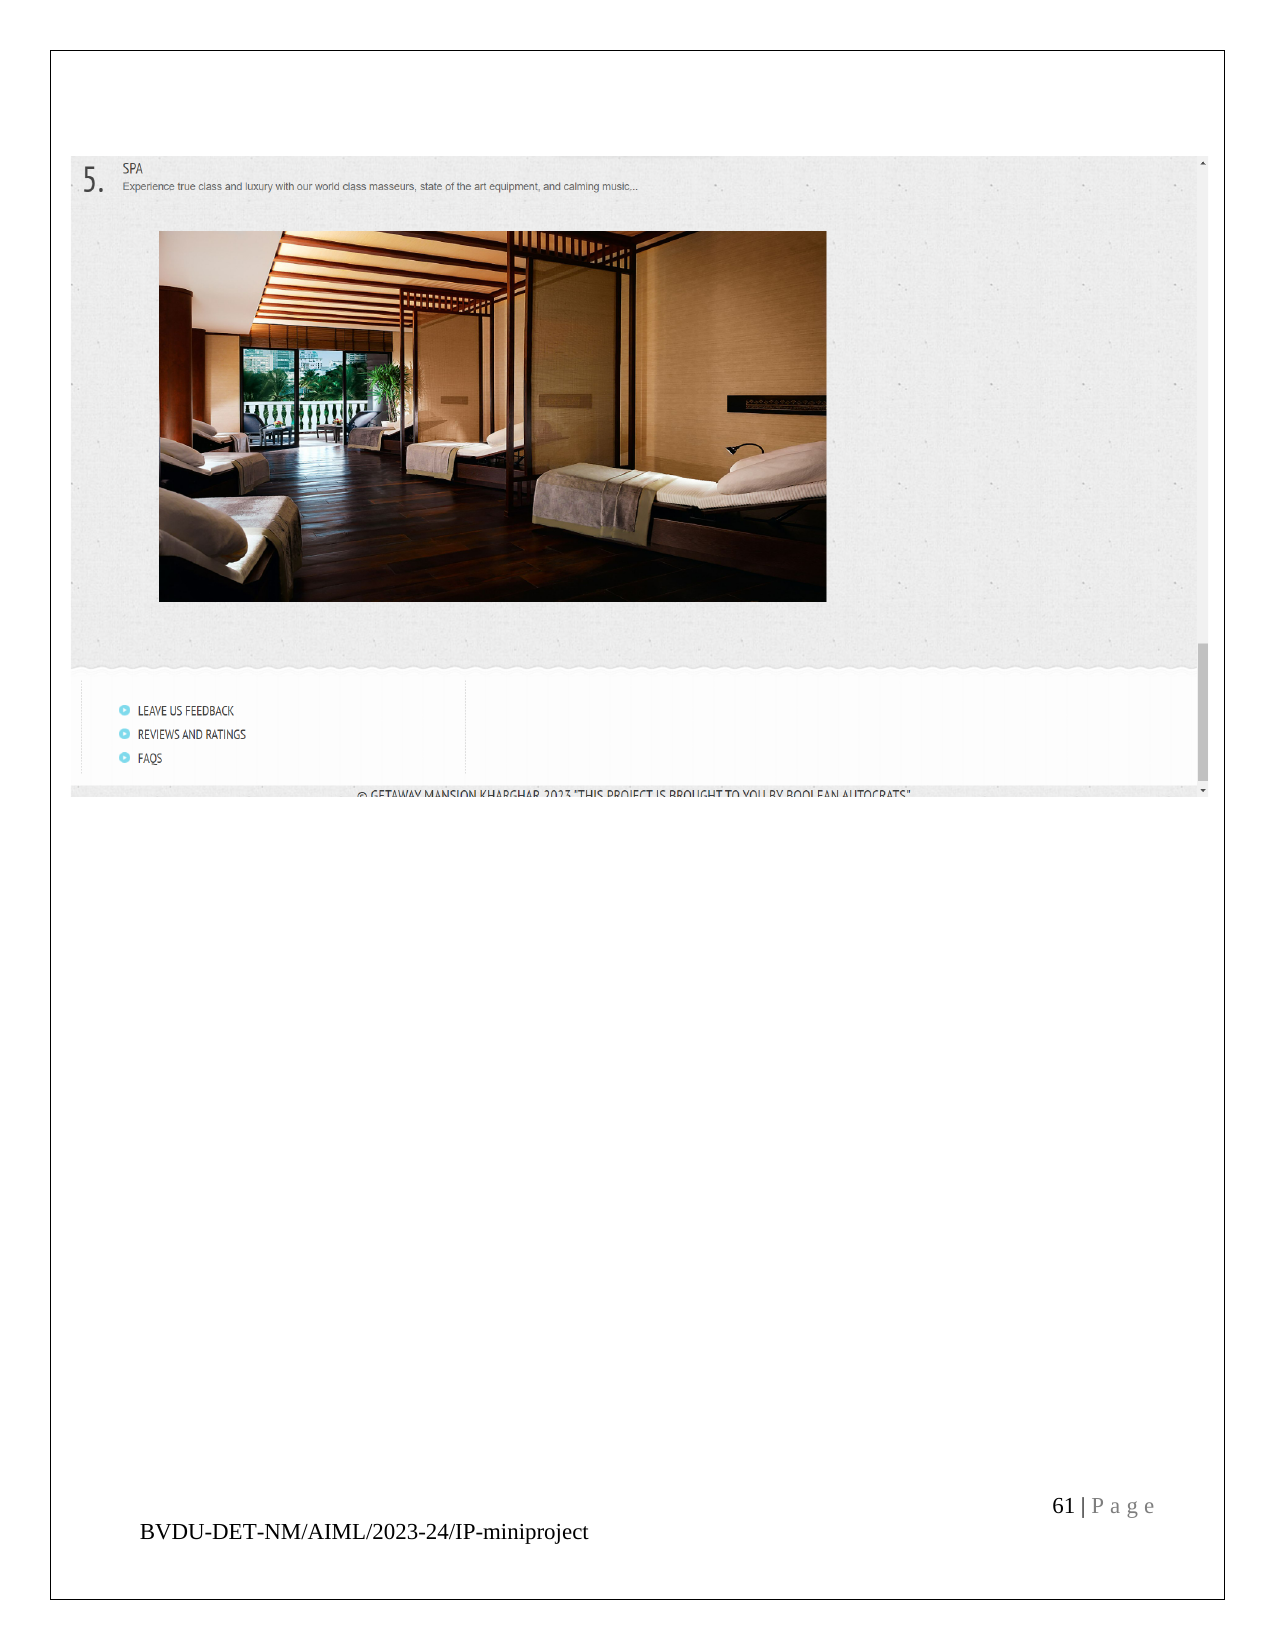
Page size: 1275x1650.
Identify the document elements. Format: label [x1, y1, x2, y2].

picture [70, 156, 1209, 797]
